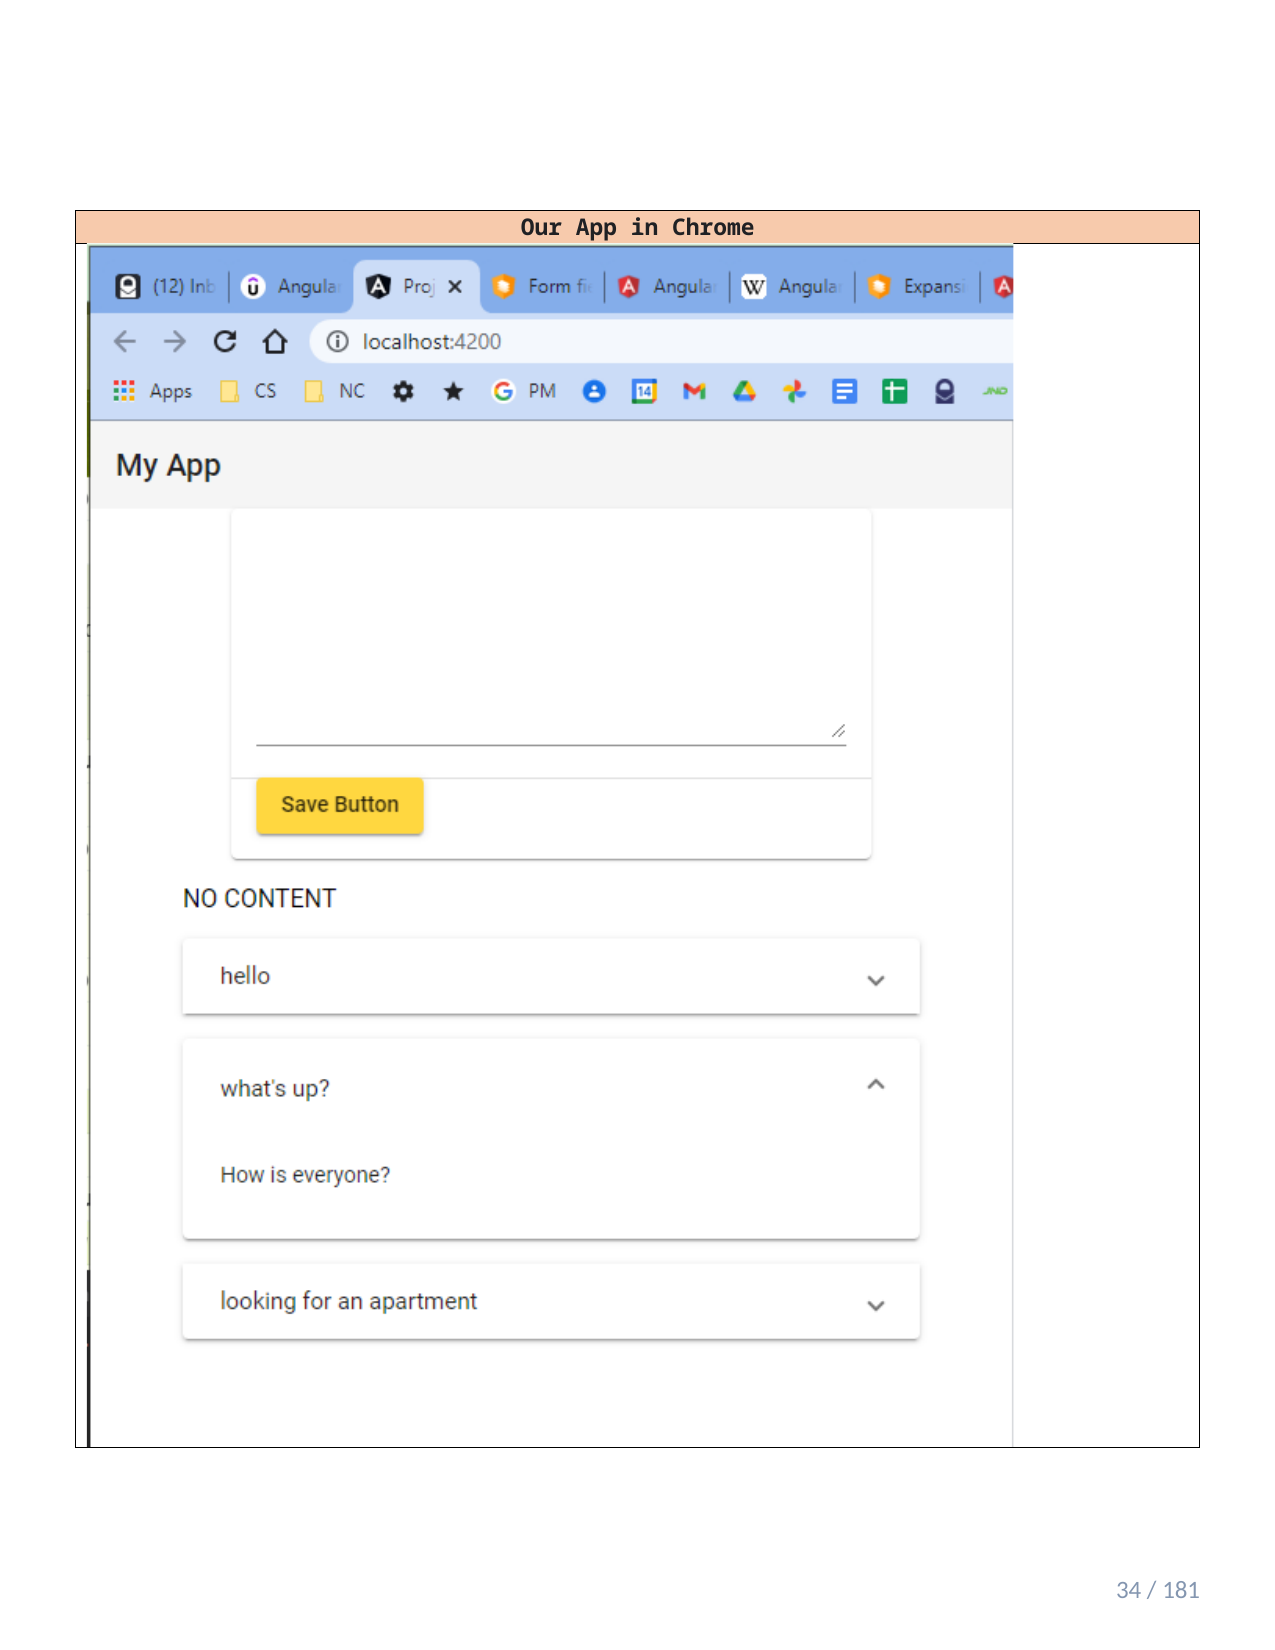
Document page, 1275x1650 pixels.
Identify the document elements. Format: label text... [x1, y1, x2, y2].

table_cell [1014, 244, 1199, 1447]
table_cell [76, 244, 86, 1447]
picture [86, 243, 1014, 1447]
table_header Our App in Chrome [76, 211, 1199, 243]
